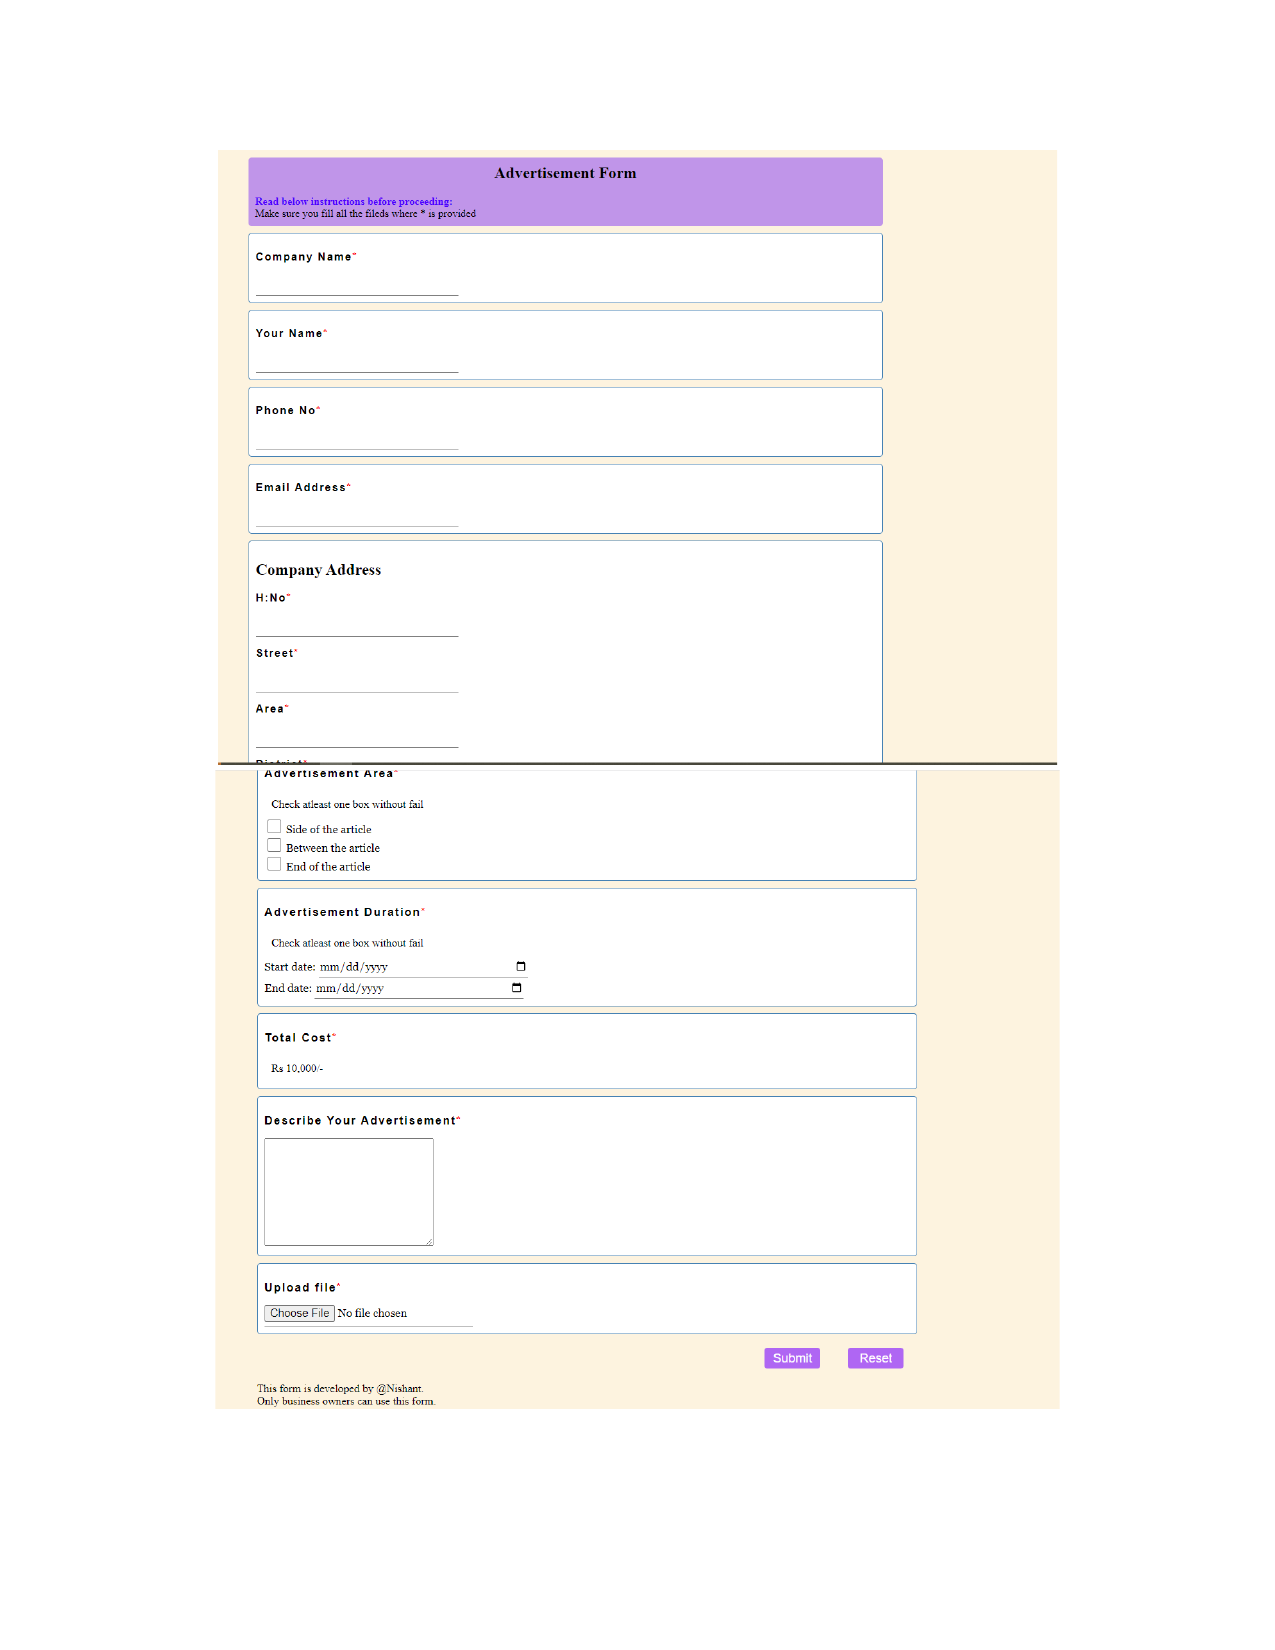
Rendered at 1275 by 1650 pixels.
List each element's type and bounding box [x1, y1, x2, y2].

picture [218, 150, 1058, 765]
picture [215, 768, 1060, 1409]
